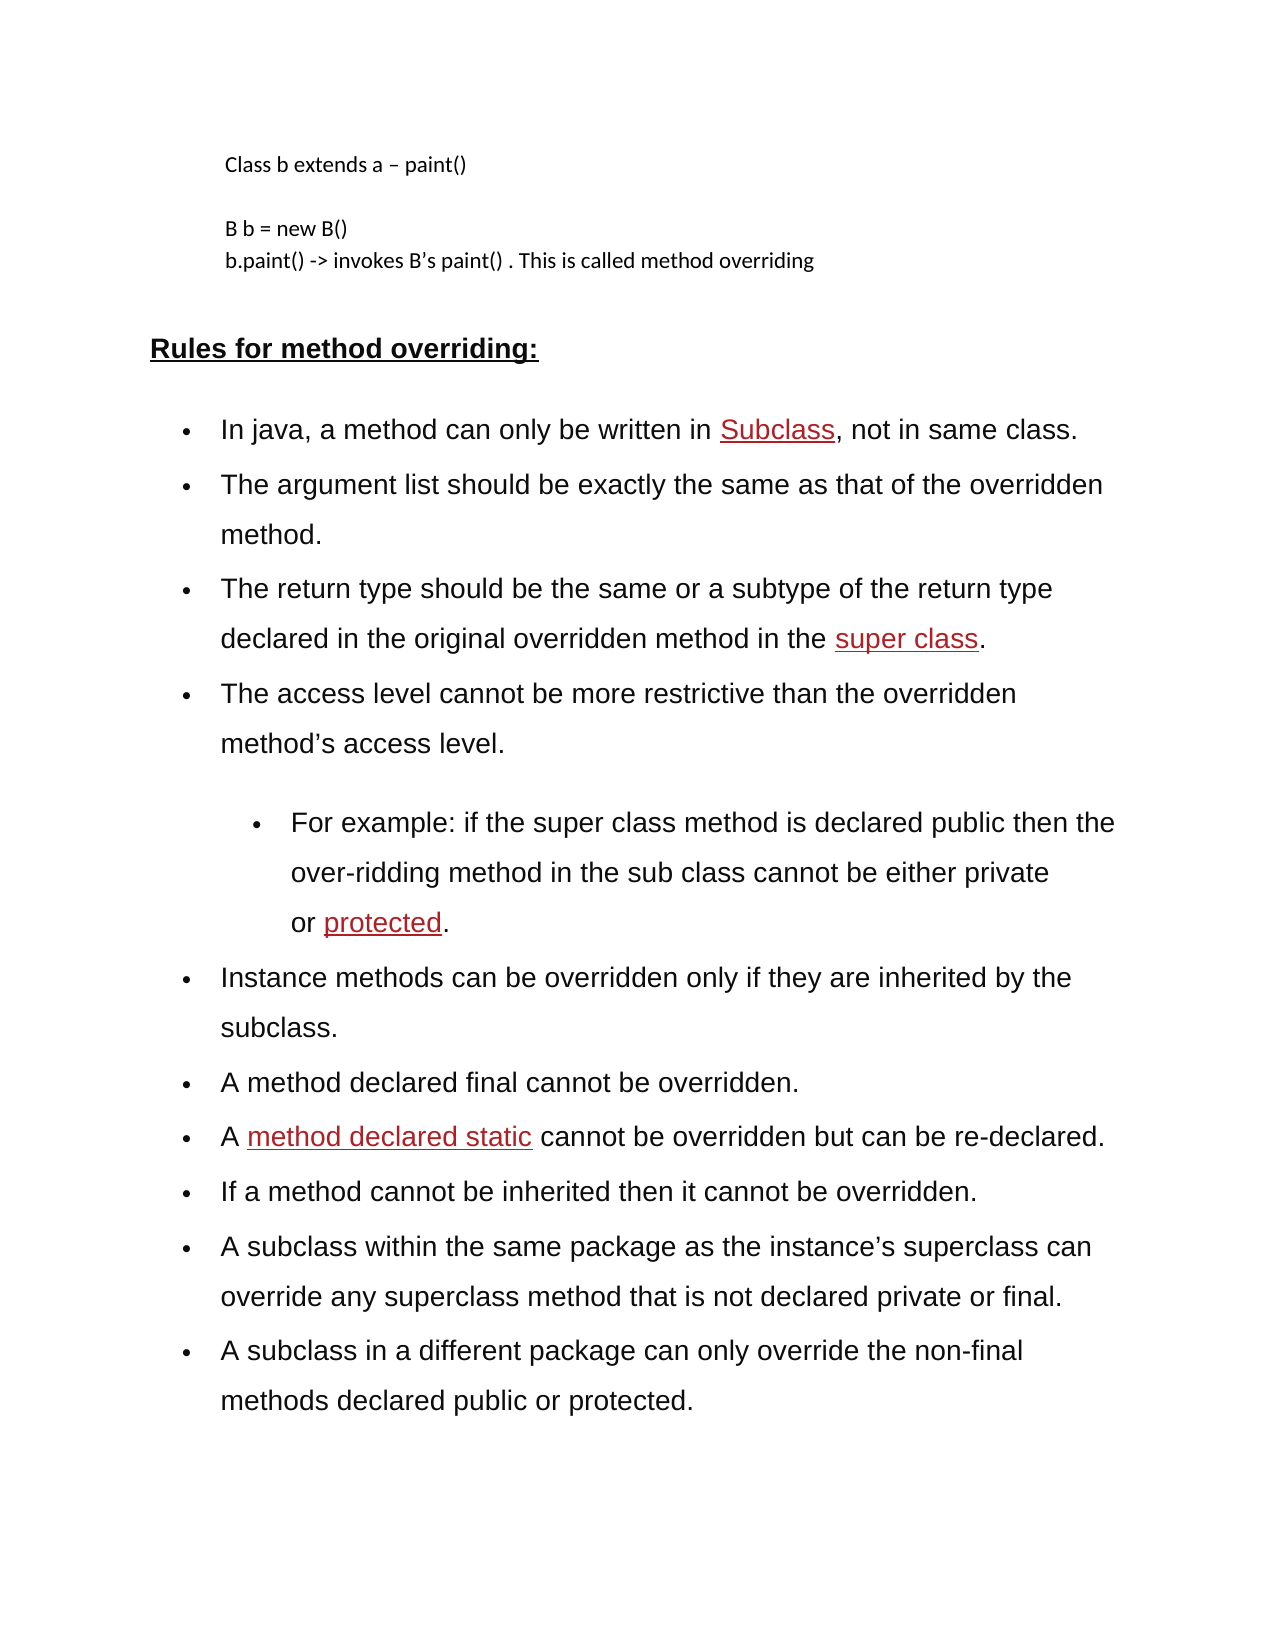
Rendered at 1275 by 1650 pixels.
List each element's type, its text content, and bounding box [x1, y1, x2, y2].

list Class b extends a – paint() [225, 150, 1125, 178]
list The access level cannot be more restrictive than the overridden method’s access level. [183, 659, 1125, 759]
list b.paint() -> invokes B’s paint() . This is called method overriding [225, 247, 1125, 274]
list If a method cannot be inherited then it cannot be overridden. [183, 1157, 1125, 1207]
list In java, a method can only be written in Subclass, not in same class. [183, 395, 1125, 445]
list A method declared static cannot be overridden but can be re-declared. [183, 1103, 1125, 1153]
subtitle Rules for method overriding: [150, 332, 1125, 364]
list The argument list should be exactly the same as that of the overridden method. [183, 450, 1125, 550]
list The return type should be the same or a subtype of the return type declared in the original overridden method in the super class. [183, 555, 1125, 655]
list Instance methods can be overridden only if they are inherited by the subclass. [183, 943, 1125, 1043]
list For example: if the super class method is declared public then the over-ridding method in the sub class cannot be either private or protected. [253, 789, 1125, 939]
list B b = new B() [225, 214, 1125, 242]
list A subclass in a different package can only override the non-final methods declared public or protected. [183, 1317, 1125, 1417]
list A method declared final cannot be overridden. [183, 1048, 1125, 1098]
list A subclass within the same package as the instance’s superclass can override any superclass method that is not declared private or final. [183, 1212, 1125, 1312]
